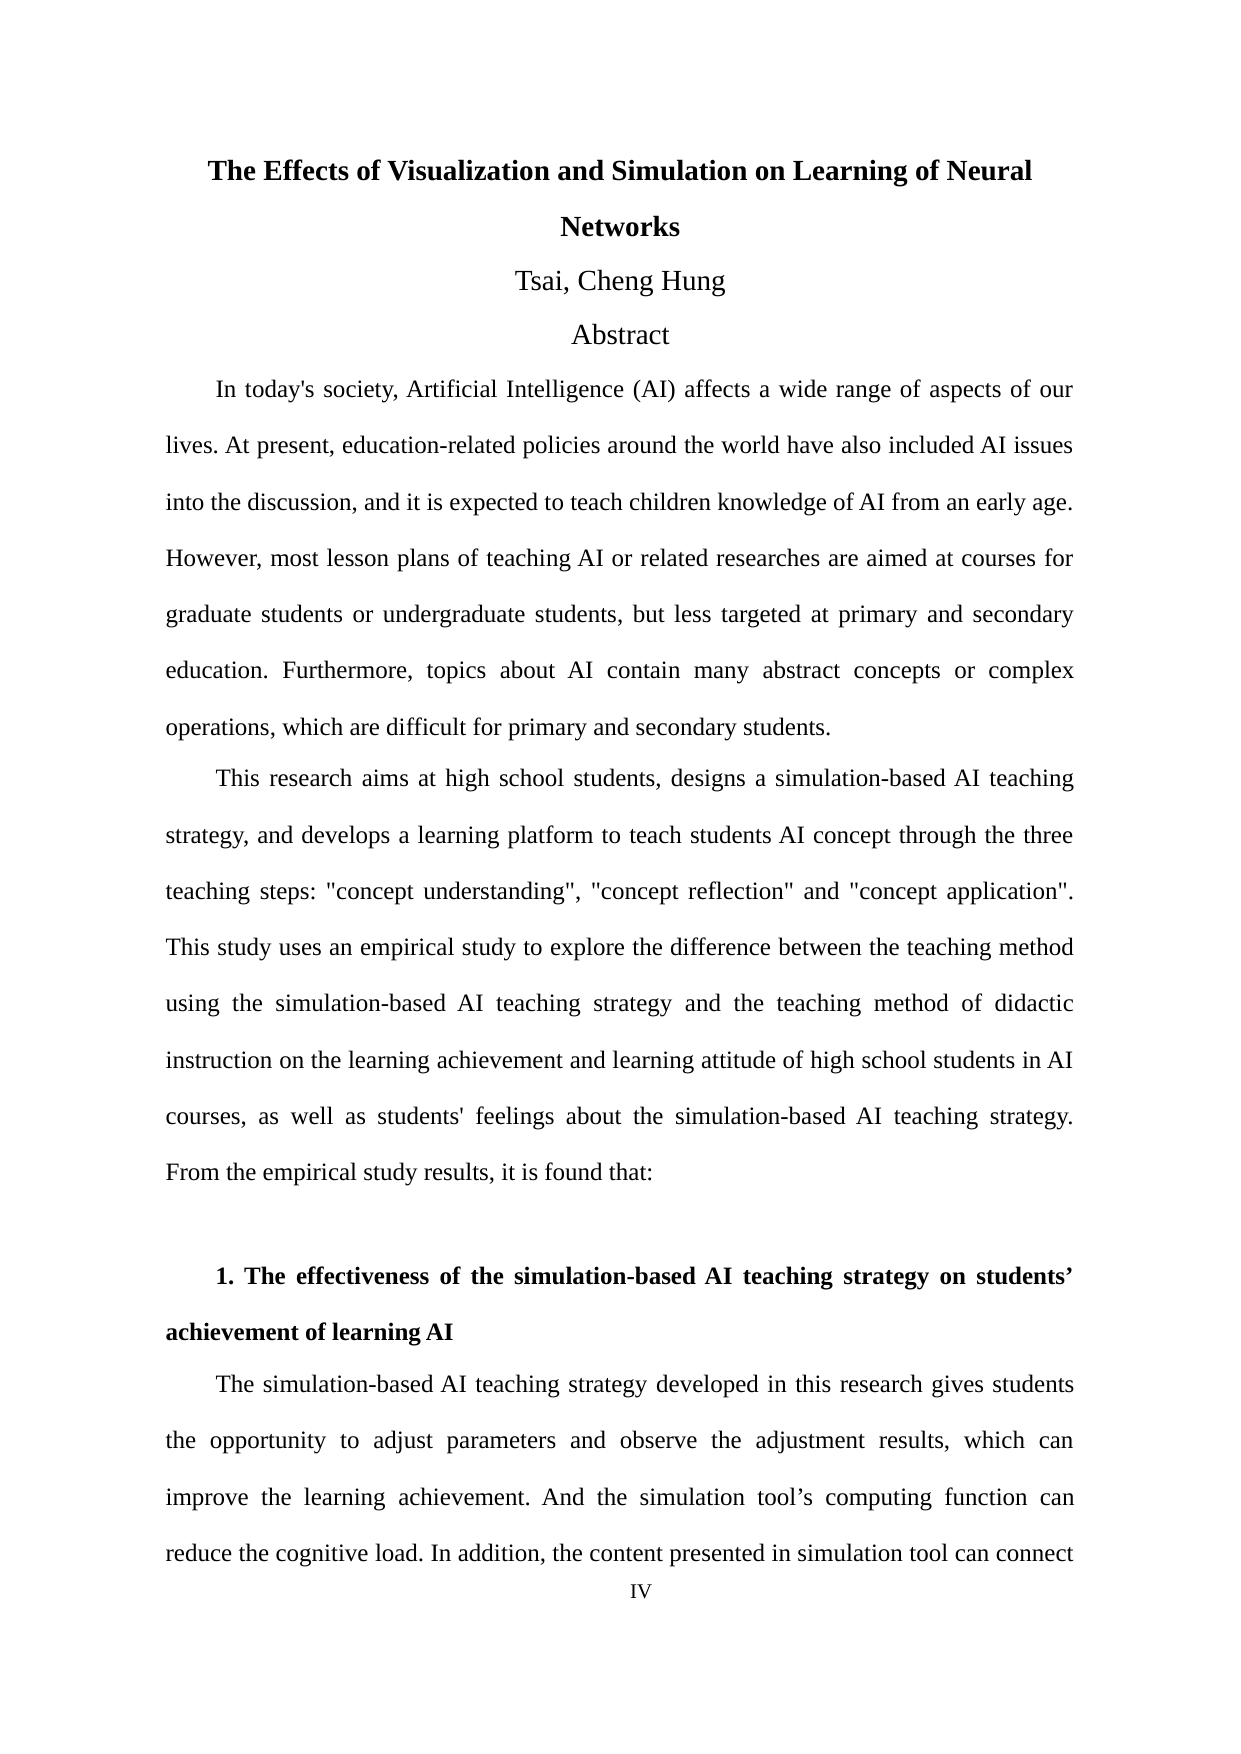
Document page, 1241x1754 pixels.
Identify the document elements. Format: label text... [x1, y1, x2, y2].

text This research aims at high school students, designs a simulation-based AI teaching strategy, and develops a learning platform to teach students AI concept through the three teaching steps: "concept understanding", "concept reflection" and "concept application". This study uses an empirical study to explore the difference between the teaching method using the simulation-based AI teaching strategy and the teaching method of didactic instruction on the learning achievement and learning attitude of high school students in AI courses, as well as students' feelings about the simulation-based AI teaching strategy. From the empirical study results, it is found that: [165, 759, 1075, 1190]
text The Effects of Visualization and Simulation on Learning of Neural Networks [165, 151, 1075, 244]
text In today's society, Artificial Intelligence (AI) affects a wide range of aspects of our lives. At present, education-related policies around the world have also included AI issues into the discussion, and it is expected to teach children knowledge of AI from an early age. However, most lesson plans of teaching AI or related researches are aimed at courses for graduate students or undergraduate students, but less targeted at primary and secondary education. Furthermore, topics about AI contain many abstract concepts or complex operations, which are difficult for primary and secondary students. [165, 370, 1075, 745]
text 1. The effectiveness of the simulation-based AI teaching strategy on students’ achievement of learning AI [165, 1257, 1075, 1350]
text Tsai, Cheng Hung [165, 261, 1075, 299]
text Abstract [165, 315, 1075, 353]
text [165, 1365, 1075, 1571]
